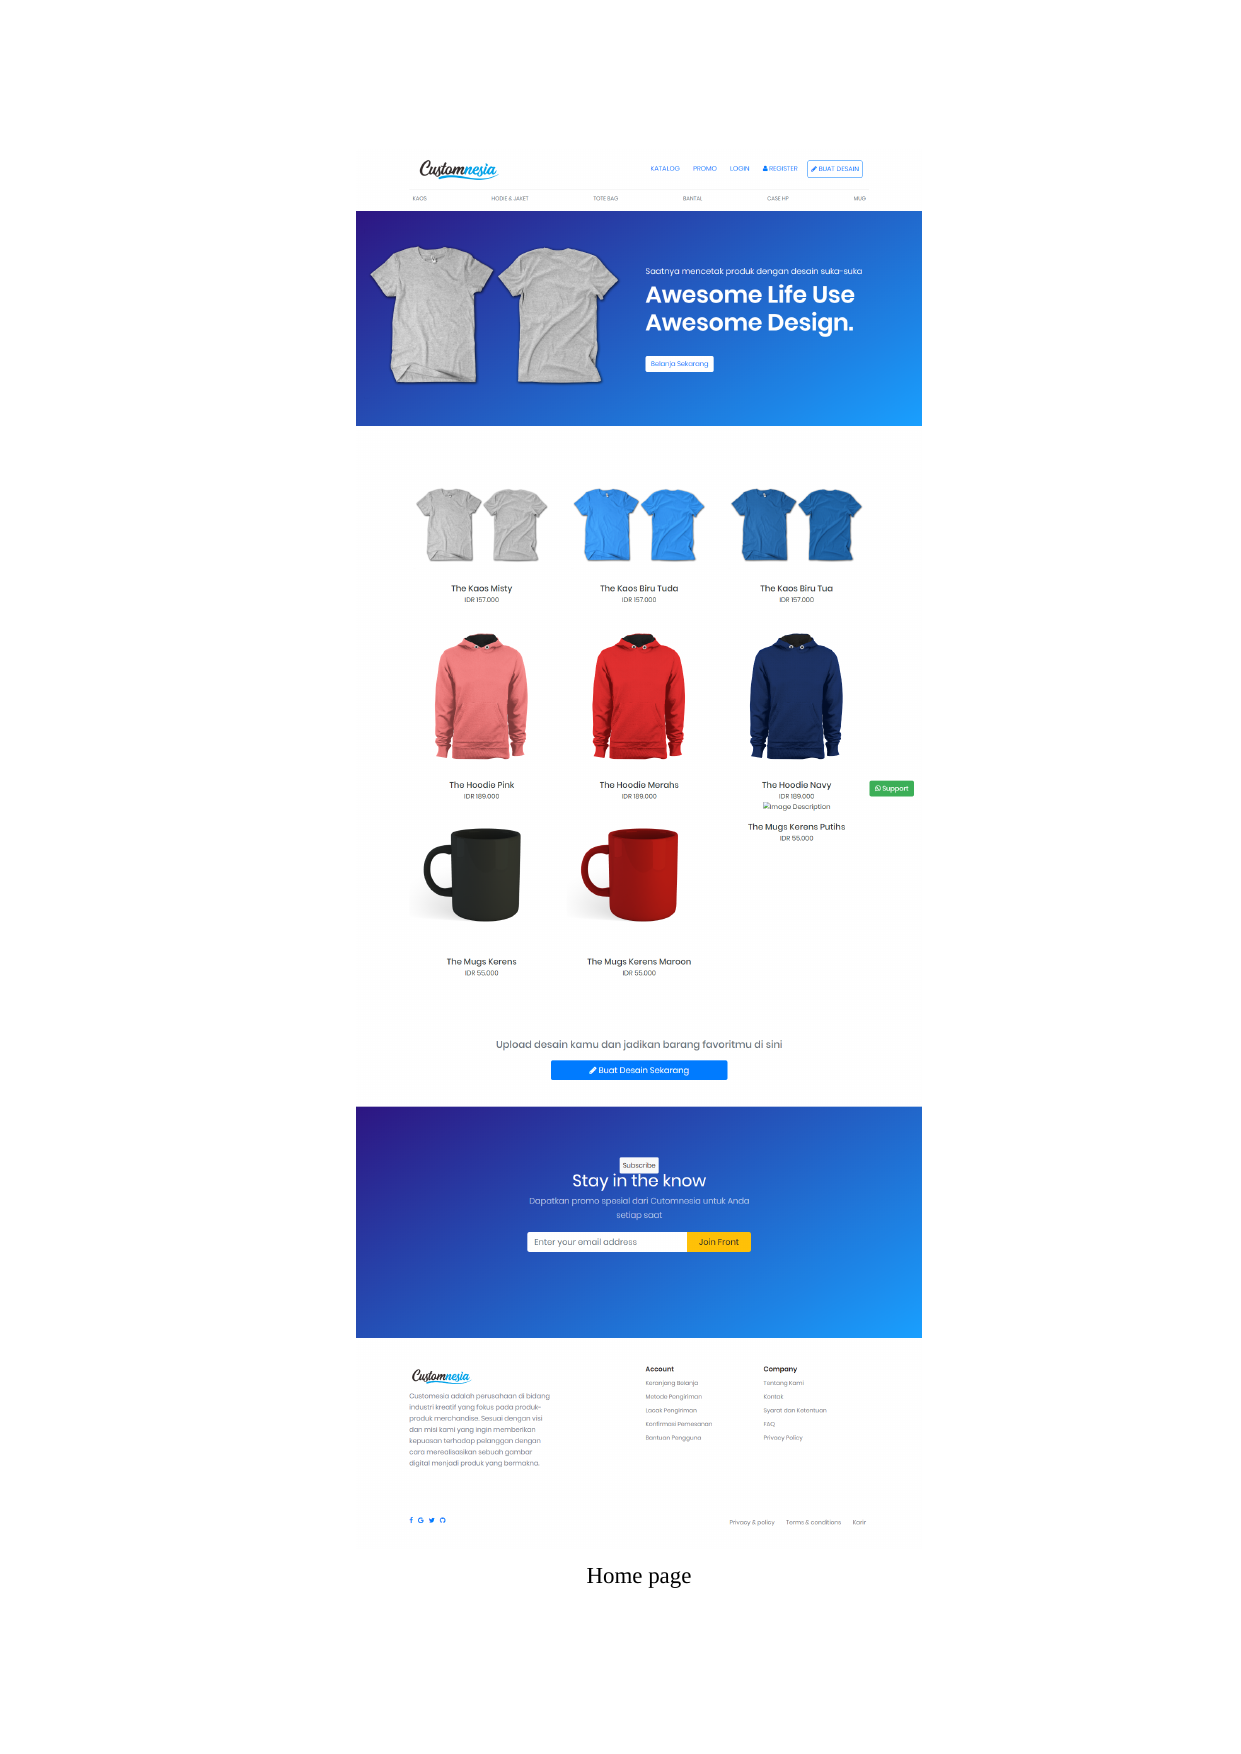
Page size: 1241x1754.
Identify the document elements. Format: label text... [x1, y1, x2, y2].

picture [356, 149, 922, 1549]
list Home page [187, 1562, 1090, 1589]
